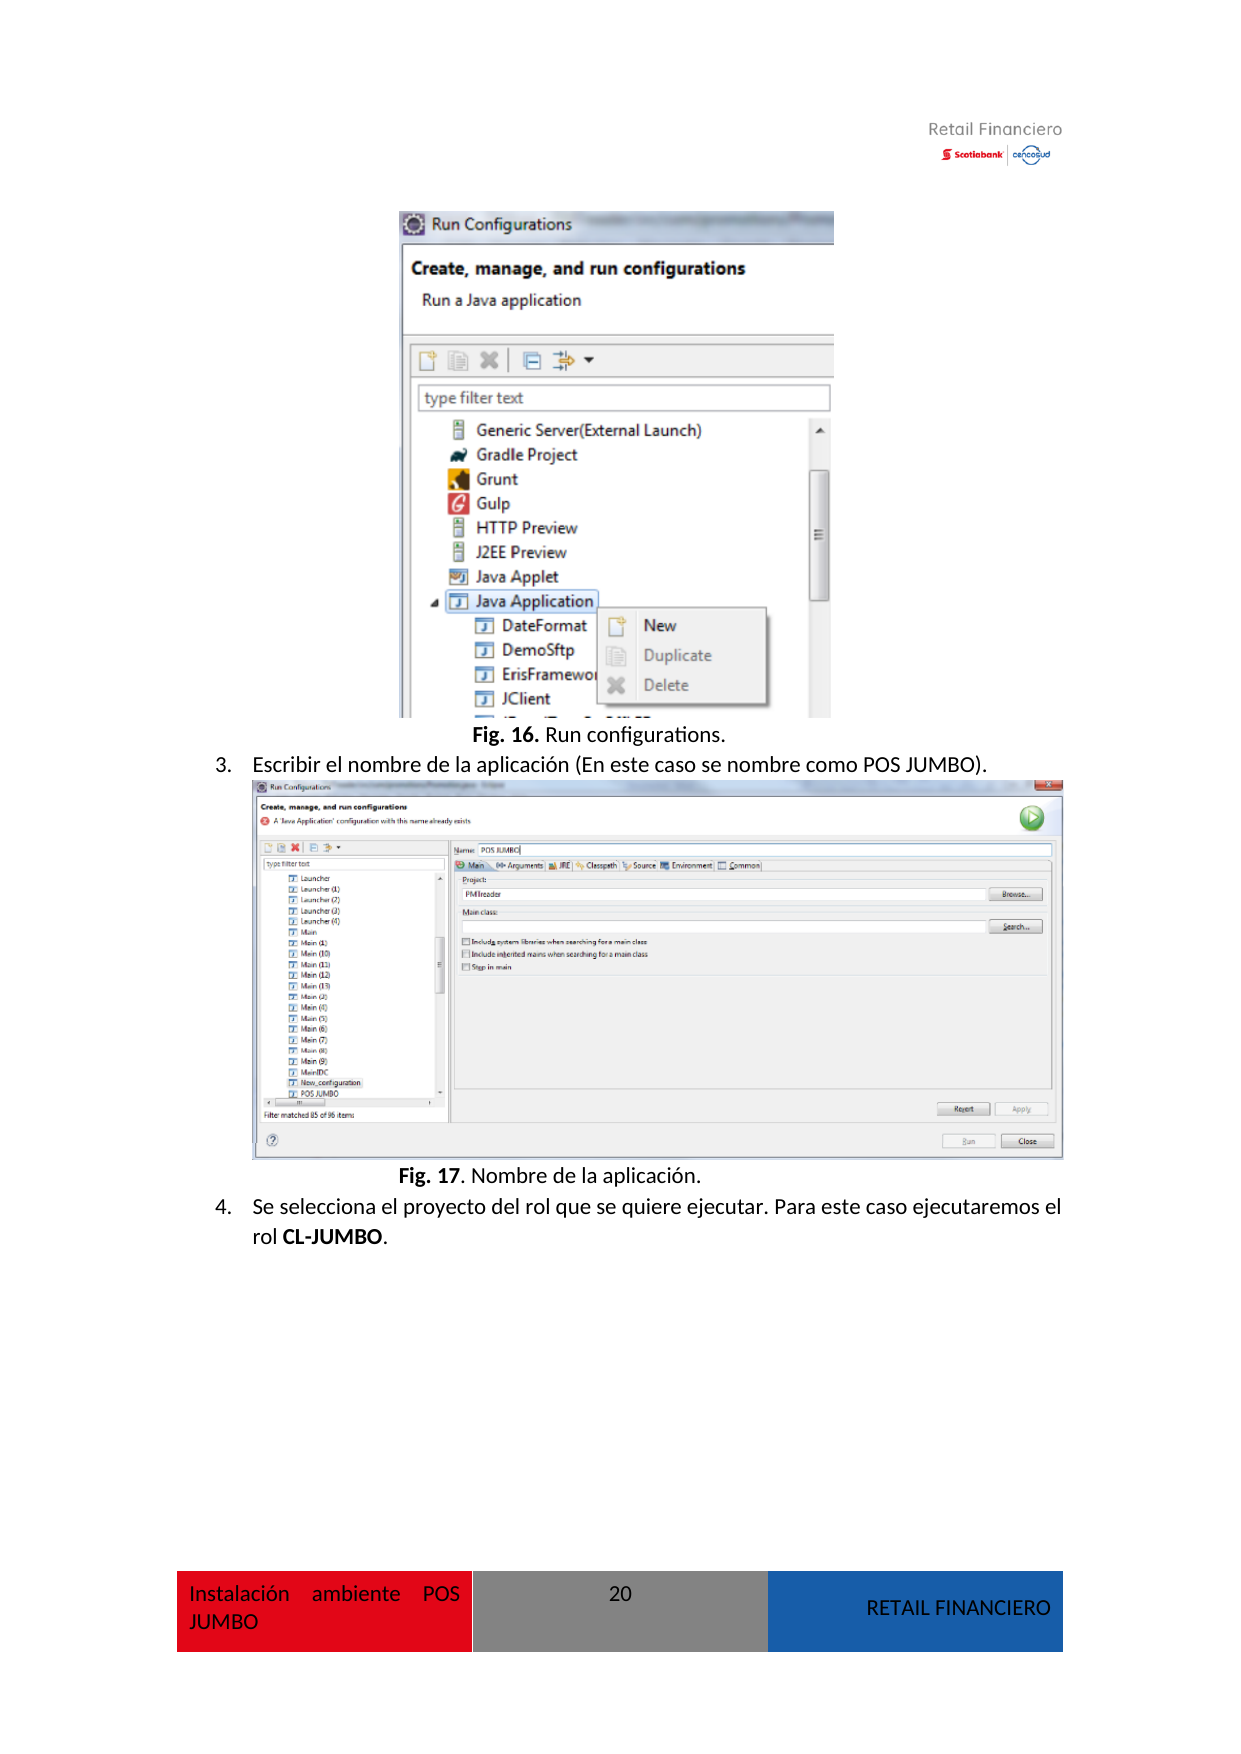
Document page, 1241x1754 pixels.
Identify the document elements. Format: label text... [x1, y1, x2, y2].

picture [252, 780, 1064, 1160]
list Escribir el nombre de la aplicación (En este caso se nombre como POS JUMBO). [215, 751, 1063, 778]
picture [398, 211, 834, 719]
list Se selecciona el proyecto del rol que se quiere ejecutar. Para este caso ejecutaremos el rol CL-JUMBO. [215, 1192, 1063, 1250]
list Fig. 16. Run configurations. [326, 720, 1063, 748]
picture [925, 73, 1064, 212]
list Fig. 17. Nombre de la aplicación. [252, 1162, 1063, 1190]
